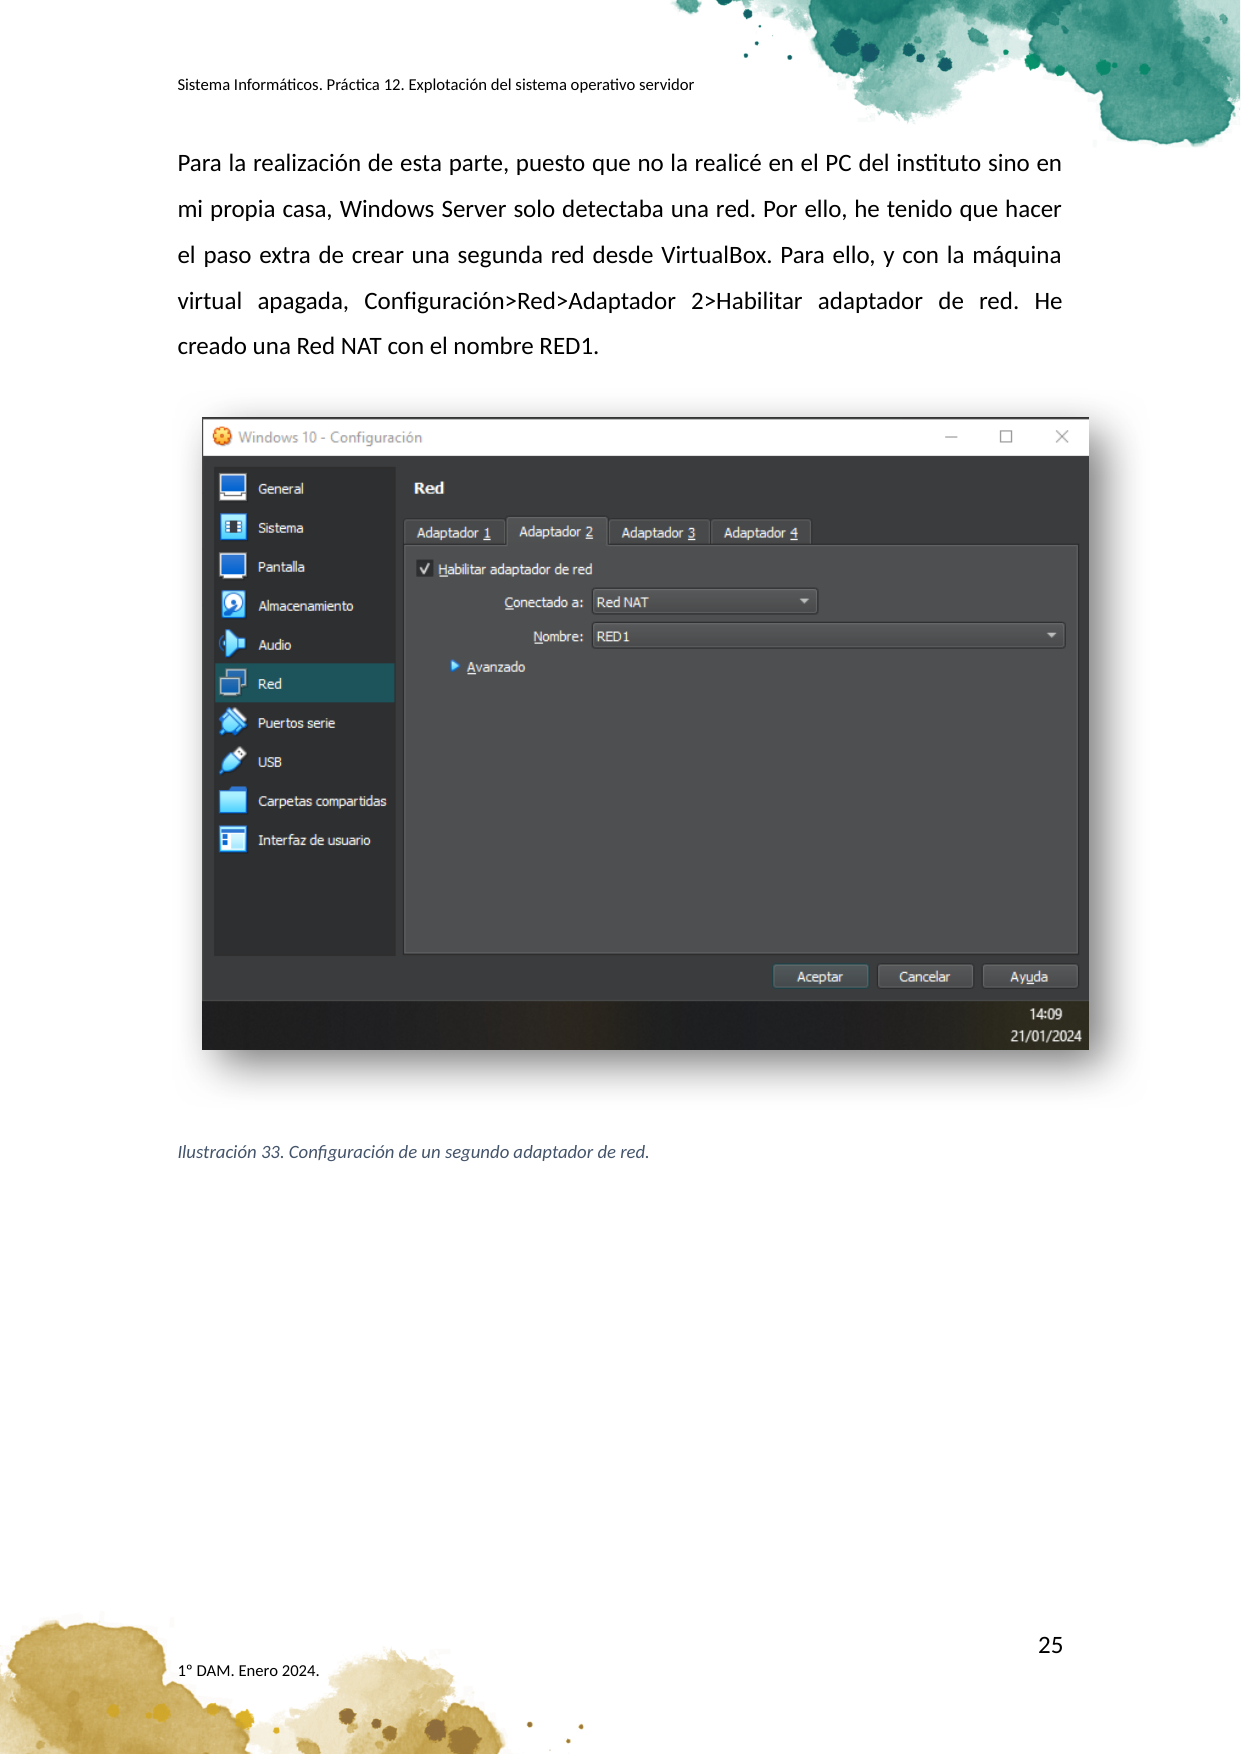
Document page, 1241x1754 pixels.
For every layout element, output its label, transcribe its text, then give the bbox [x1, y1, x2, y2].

picture [0, 1275, 1139, 1754]
picture [202, 417, 1089, 1050]
text Para la realización de esta parte, puesto que no la realicé en el PC del instituto sino en mi propia casa, Windows Server solo detectaba una red. Por ello, he tenido que hacer el paso extra de crear una segunda red desde VirtualBox. Para ello, y con la máquina virtual apagada, Configuración>Red>Adaptador 2>Habilitar adaptador de red. He creado una Red NAT con el nombre RED1. [177, 148, 1063, 361]
picture [403, 0, 1241, 380]
